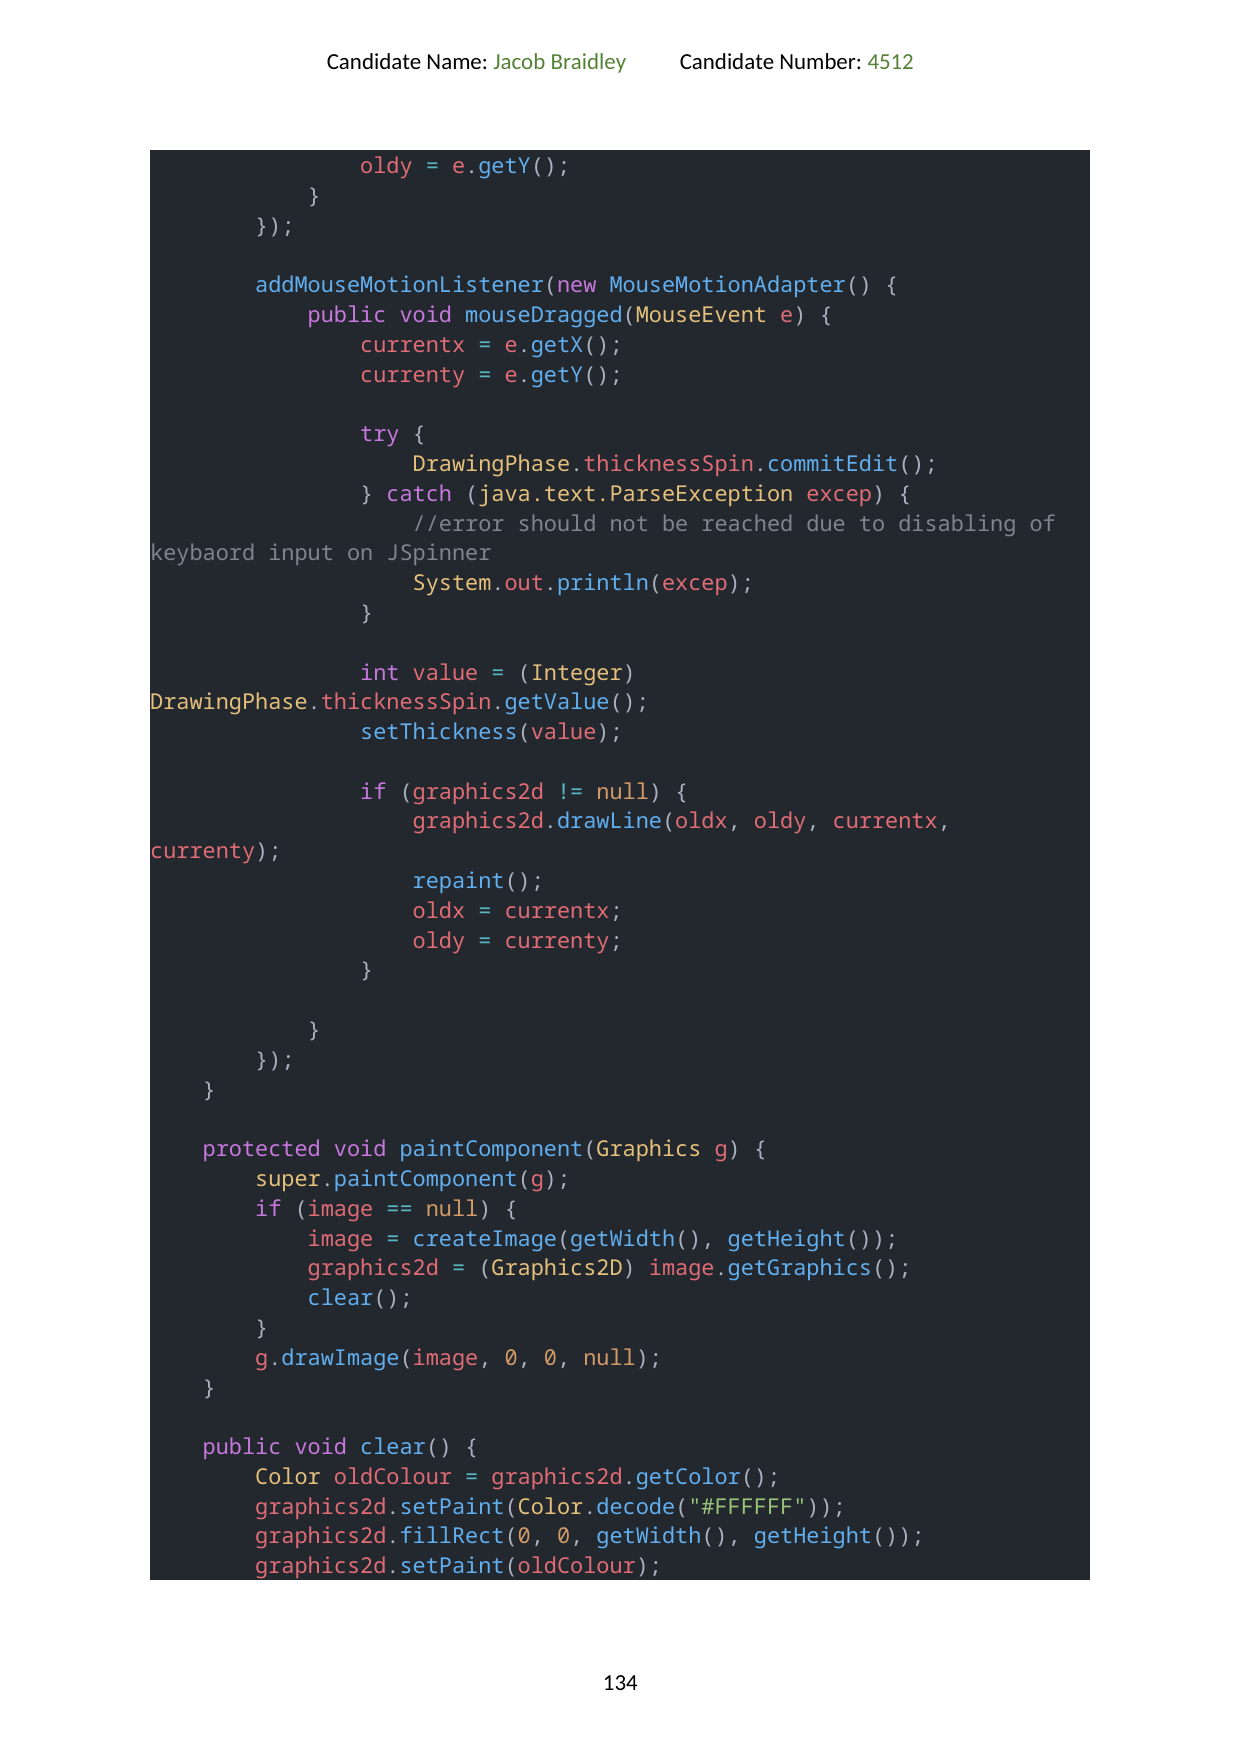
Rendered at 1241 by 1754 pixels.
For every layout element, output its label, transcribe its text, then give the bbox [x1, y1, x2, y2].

text addMouseMotionListener(new MouseMotionAdapter() { [150, 269, 1090, 299]
text graphics2d.fillRect(0, 0, getWidth(), getHeight()); [150, 1520, 1090, 1550]
text int value = (Integer) DrawingPhase.thicknessSpin.getValue(); [150, 656, 1090, 716]
text }); [150, 209, 1090, 239]
text super.paintComponent(g); [150, 1163, 1090, 1193]
text g.drawImage(image, 0, 0, null); [150, 1342, 1090, 1371]
text public void mouseDragged(MouseEvent e) { [150, 299, 1090, 329]
text clear(); [150, 1282, 1090, 1312]
text graphics2d.setPaint(oldColour); [150, 1550, 1090, 1580]
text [150, 1491, 1090, 1520]
text DrawingPhase.thicknessSpin.commitEdit(); [150, 448, 1090, 478]
text } [150, 1312, 1090, 1342]
text } [150, 954, 1090, 984]
text } catch (java.text.ParseException excep) { [150, 478, 1090, 507]
text public void clear() { [150, 1431, 1090, 1461]
text graphics2d.drawLine(oldx, oldy, currentx, currenty); [150, 805, 1090, 865]
text try { [150, 418, 1090, 448]
text oldx = currentx; [150, 895, 1090, 924]
text currenty = e.getY(); [150, 358, 1090, 388]
text setThickness(value); [150, 716, 1090, 746]
text } [150, 597, 1090, 627]
text } [150, 180, 1090, 209]
text currentx = e.getX(); [150, 329, 1090, 358]
text image = createImage(getWidth(), getHeight()); [150, 1222, 1090, 1252]
text //error should not be reached due to disabling of keybaord input on JSpinner [150, 507, 1090, 567]
text Color oldColour = graphics2d.getColor(); [150, 1461, 1090, 1491]
text } [150, 1073, 1090, 1103]
text oldy = currenty; [150, 924, 1090, 954]
text System.out.println(excep); [150, 567, 1090, 597]
text }); [150, 1044, 1090, 1073]
text protected void paintComponent(Graphics g) { [150, 1133, 1090, 1163]
text } [150, 1371, 1090, 1401]
text } [150, 1014, 1090, 1044]
text oldy = e.getY(); [150, 150, 1090, 180]
text graphics2d = (Graphics2D) image.getGraphics(); [150, 1252, 1090, 1282]
text if (image == null) { [150, 1193, 1090, 1222]
text repaint(); [150, 865, 1090, 895]
text if (graphics2d != null) { [150, 776, 1090, 805]
